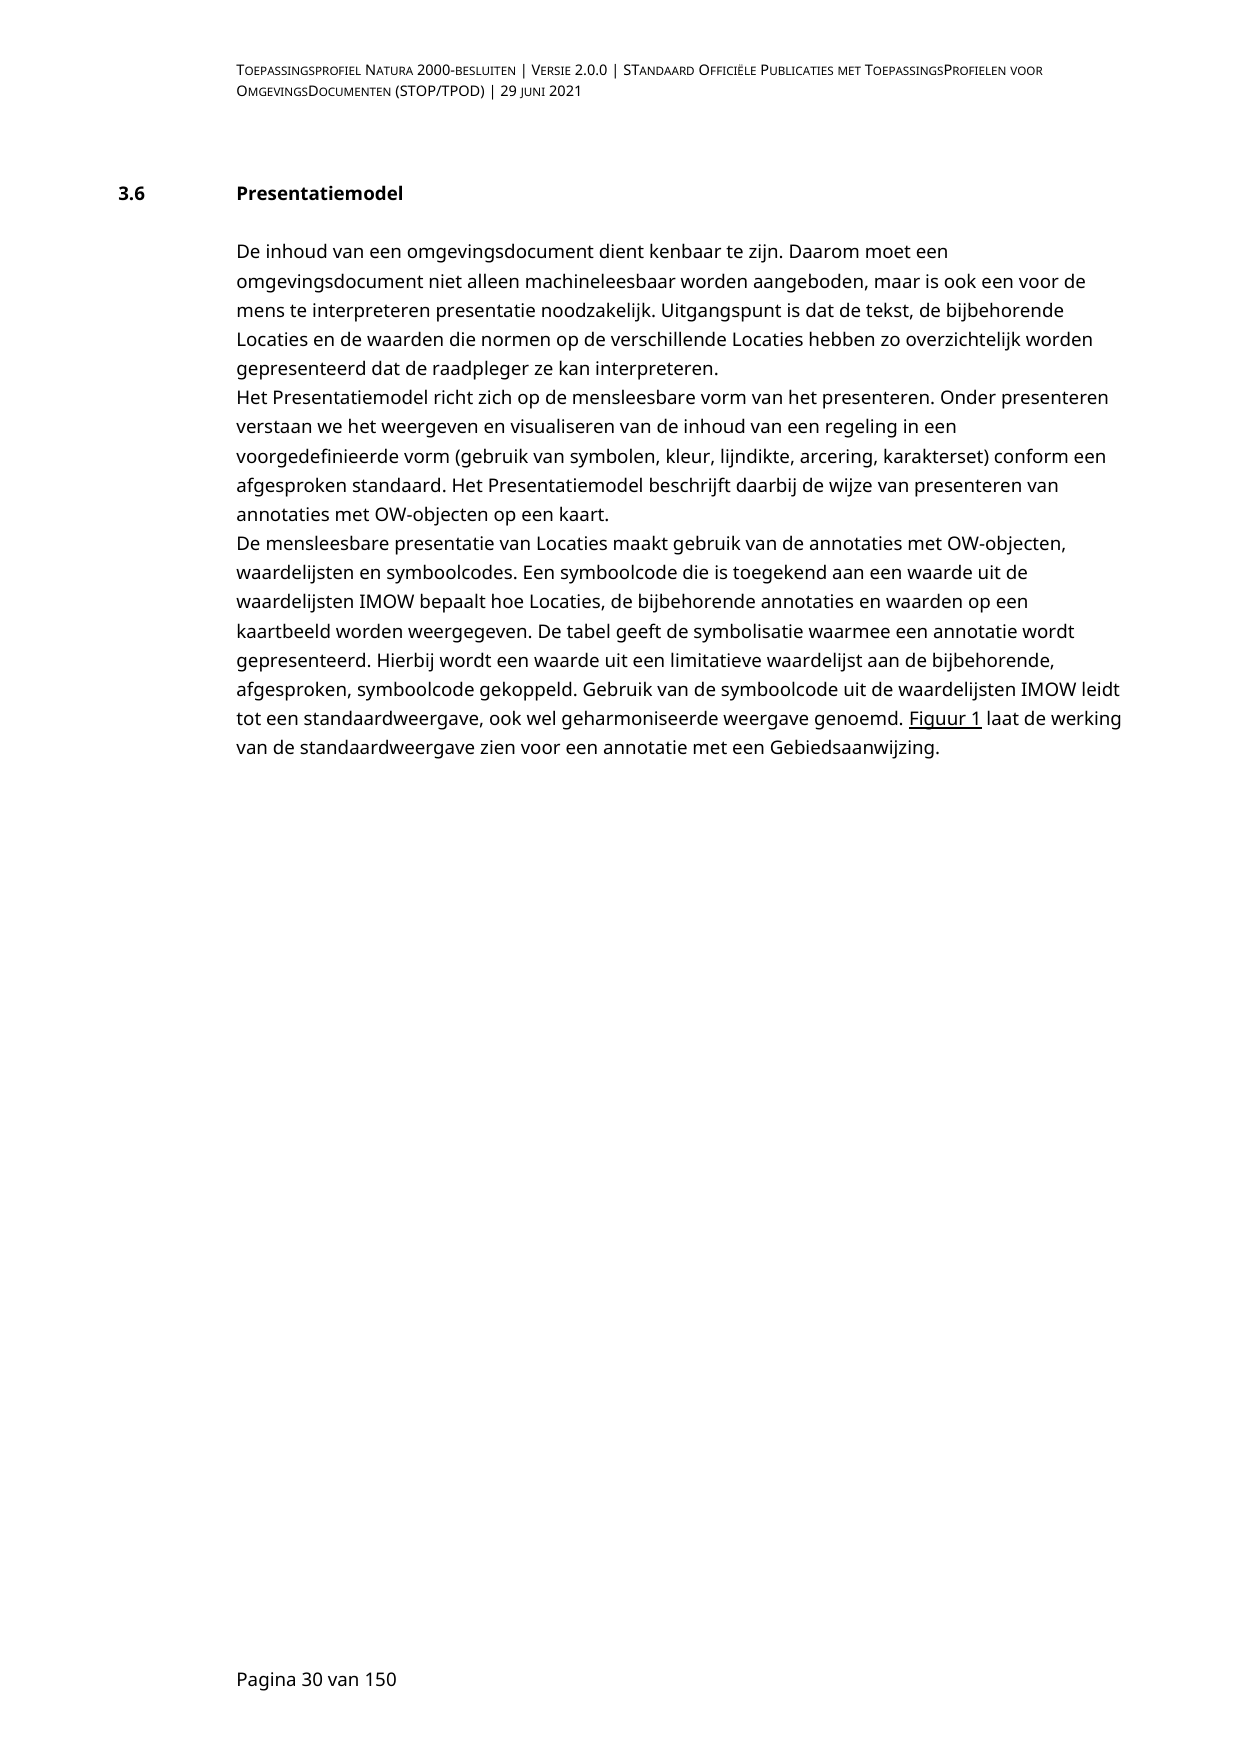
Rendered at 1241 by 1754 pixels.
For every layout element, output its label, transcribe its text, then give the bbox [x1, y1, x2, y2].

text Het Presentatiemodel richt zich op de mensleesbare vorm van het presenteren. Onder presenteren verstaan we het weergeven en visualiseren van de inhoud van een regeling in een voorgedefinieerde vorm (gebruik van symbolen, kleur, lijndikte, arcering, karakterset) conform een afgesproken standaard. Het Presentatiemodel beschrijft daarbij de wijze van presenteren van annotaties met OW-objecten op een kaart. [236, 381, 1122, 527]
text De inhoud van een omgevingsdocument dient kenbaar te zijn. Daarom moet een omgevingsdocument niet alleen machineleesbaar worden aangeboden, maar is ook een voor de mens te interpreteren presentatie noodzakelijk. Uitgangspunt is dat de tekst, de bijbehorende Locaties en de waarden die normen op de verschillende Locaties hebben zo overzichtelijk worden gepresenteerd dat de raadpleger ze kan interpreteren. [236, 236, 1122, 381]
subtitle Presentatiemodel [118, 177, 1122, 206]
text De mensleesbare presentatie van Locaties maakt gebruik van de annotaties met OW-objecten, waardelijsten en symboolcodes. Een symboolcode die is toegekend aan een waarde uit de waardelijsten IMOW bepaalt hoe Locaties, de bijbehorende annotaties en waarden op een kaartbeeld worden weergegeven. De tabel geeft de symbolisatie waarmee een annotatie wordt gepresenteerd. Hierbij wordt een waarde uit een limitatieve waardelijst aan de bijbehorende, afgesproken, symboolcode gekoppeld. Gebruik van de symboolcode uit de waardelijsten IMOW leidt tot een standaardweergave, ook wel geharmoniseerde weergave genoemd. Figuur 1 laat de werking van de standaardweergave zien voor een annotatie met een Gebiedsaanwijzing. [236, 527, 1122, 761]
